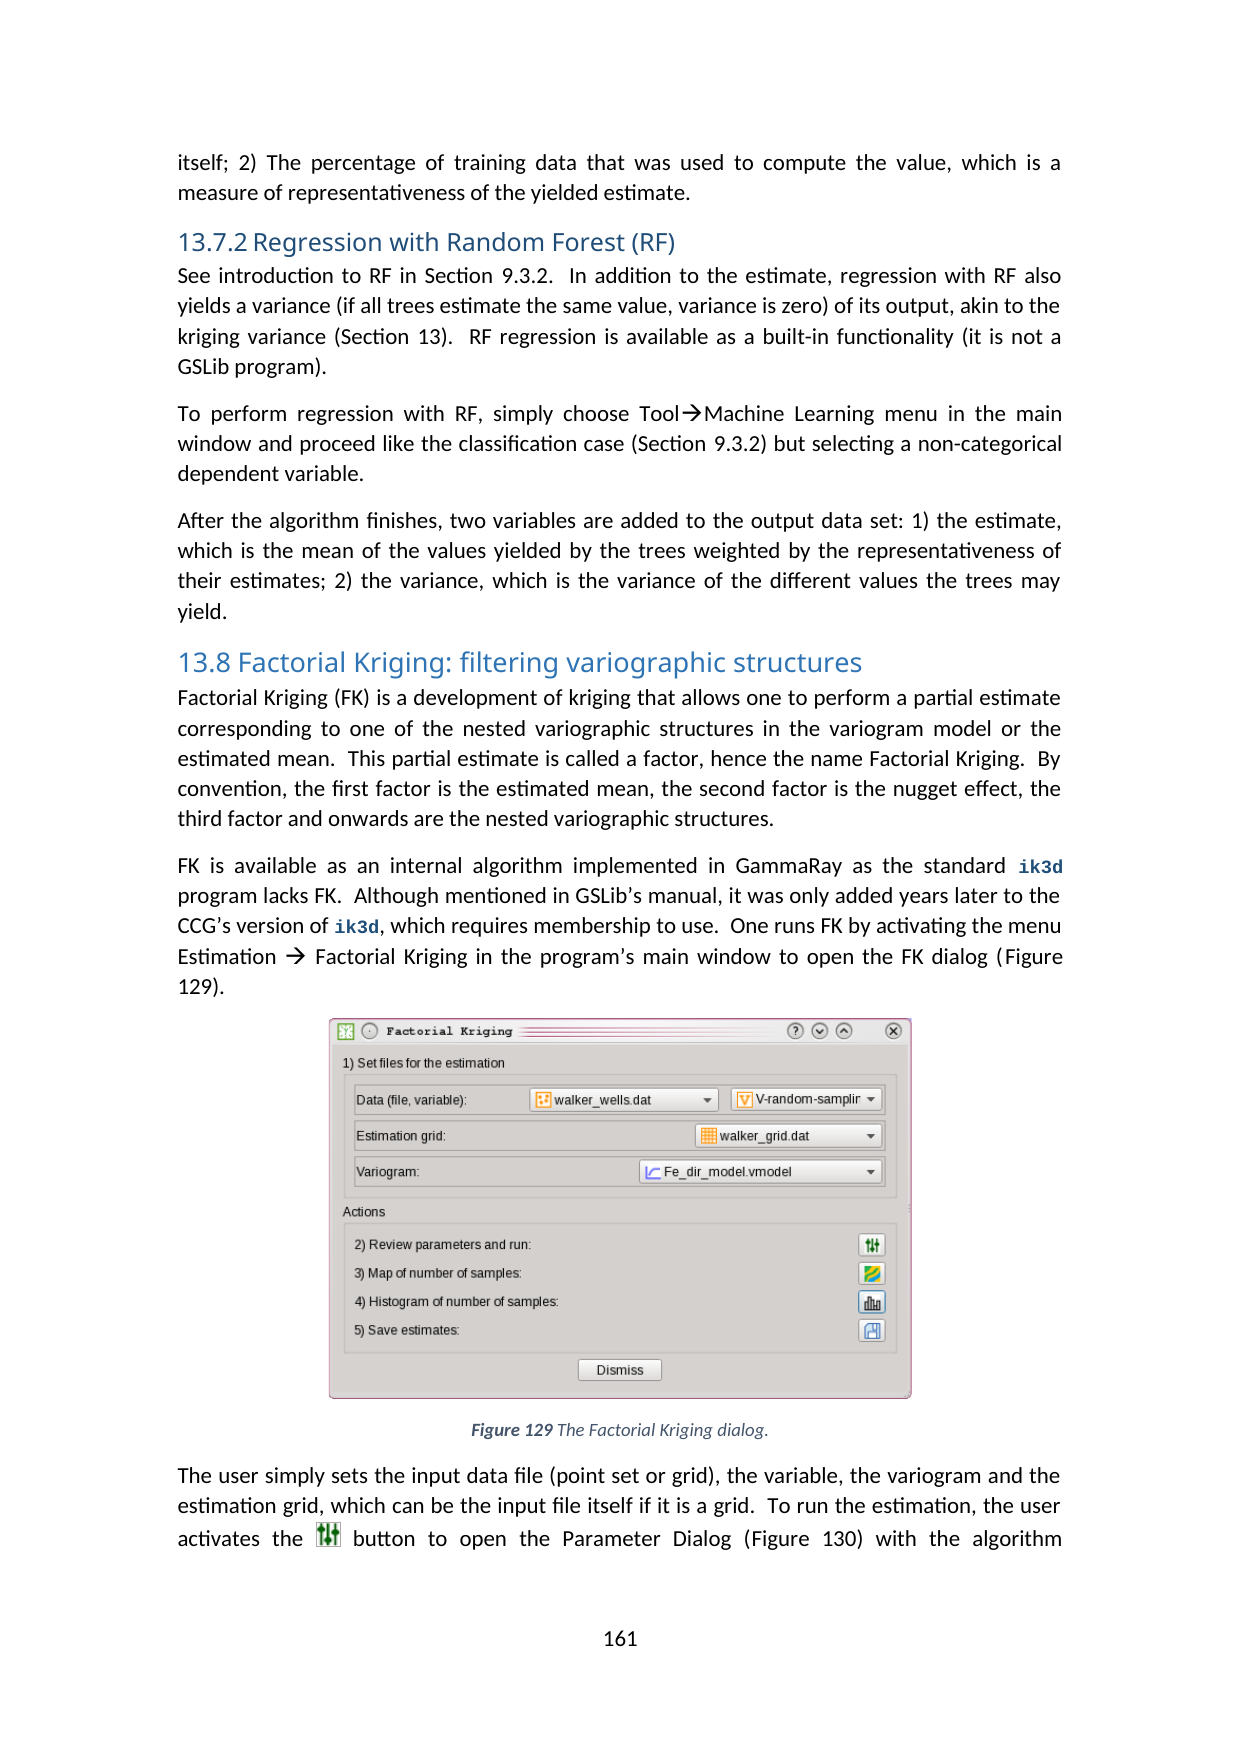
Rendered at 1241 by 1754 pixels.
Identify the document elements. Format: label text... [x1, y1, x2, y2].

picture [317, 1523, 340, 1546]
picture [328, 1018, 912, 1399]
text FK is available as an internal algorithm implemented in GammaRay as the standard ik3d program lacks FK. Although mentioned in GSLib’s manual, it was only added years later to the CCG’s version of ik3d, which requires membership to use. One runs FK by activating the menu Estimation Factorial Kriging in the program’s main window to open the FK dialog (Figure 129). [177, 851, 1063, 1000]
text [177, 1461, 1063, 1553]
subtitle Factorial Kriging: filtering variographic structures [177, 644, 1063, 681]
subtitle Regression with Random Forest (RF) [177, 225, 1063, 259]
text Figure 129 The Factorial Kriging dialog. [177, 1418, 1063, 1441]
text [177, 148, 1063, 206]
text Factorial Kriging (FK) is a development of kriging that allows one to perform a partial estimate corresponding to one of the nested variographic structures in the variogram model or the estimated mean. This partial estimate is called a factor, hence the name Factorial Kriging. By convention, the first factor is the estimated mean, the second factor is the nugget effect, the third factor and onwards are the nested variographic structures. [177, 683, 1063, 832]
text After the algorithm finishes, two variables are added to the output data set: 1) the estimate, which is the mean of the values yielded by the trees weighted by the representativeness of their estimates; 2) the variance, which is the variance of the different values the trees may yield. [177, 506, 1063, 625]
text To perform regression with RF, simply choose ToolMachine Learning menu in the main window and proceed like the classification case (Section 9.3.2) but selecting a non-categorical dependent variable. [177, 399, 1063, 487]
text See introduction to RF in Section 9.3.2. In addition to the estimate, regression with RF also yields a variance (if all trees estimate the same value, variance is zero) of its output, akin to the kriging variance (Section 13). RF regression is available as a built-in functionality (it is not a GSLib program). [177, 261, 1063, 380]
